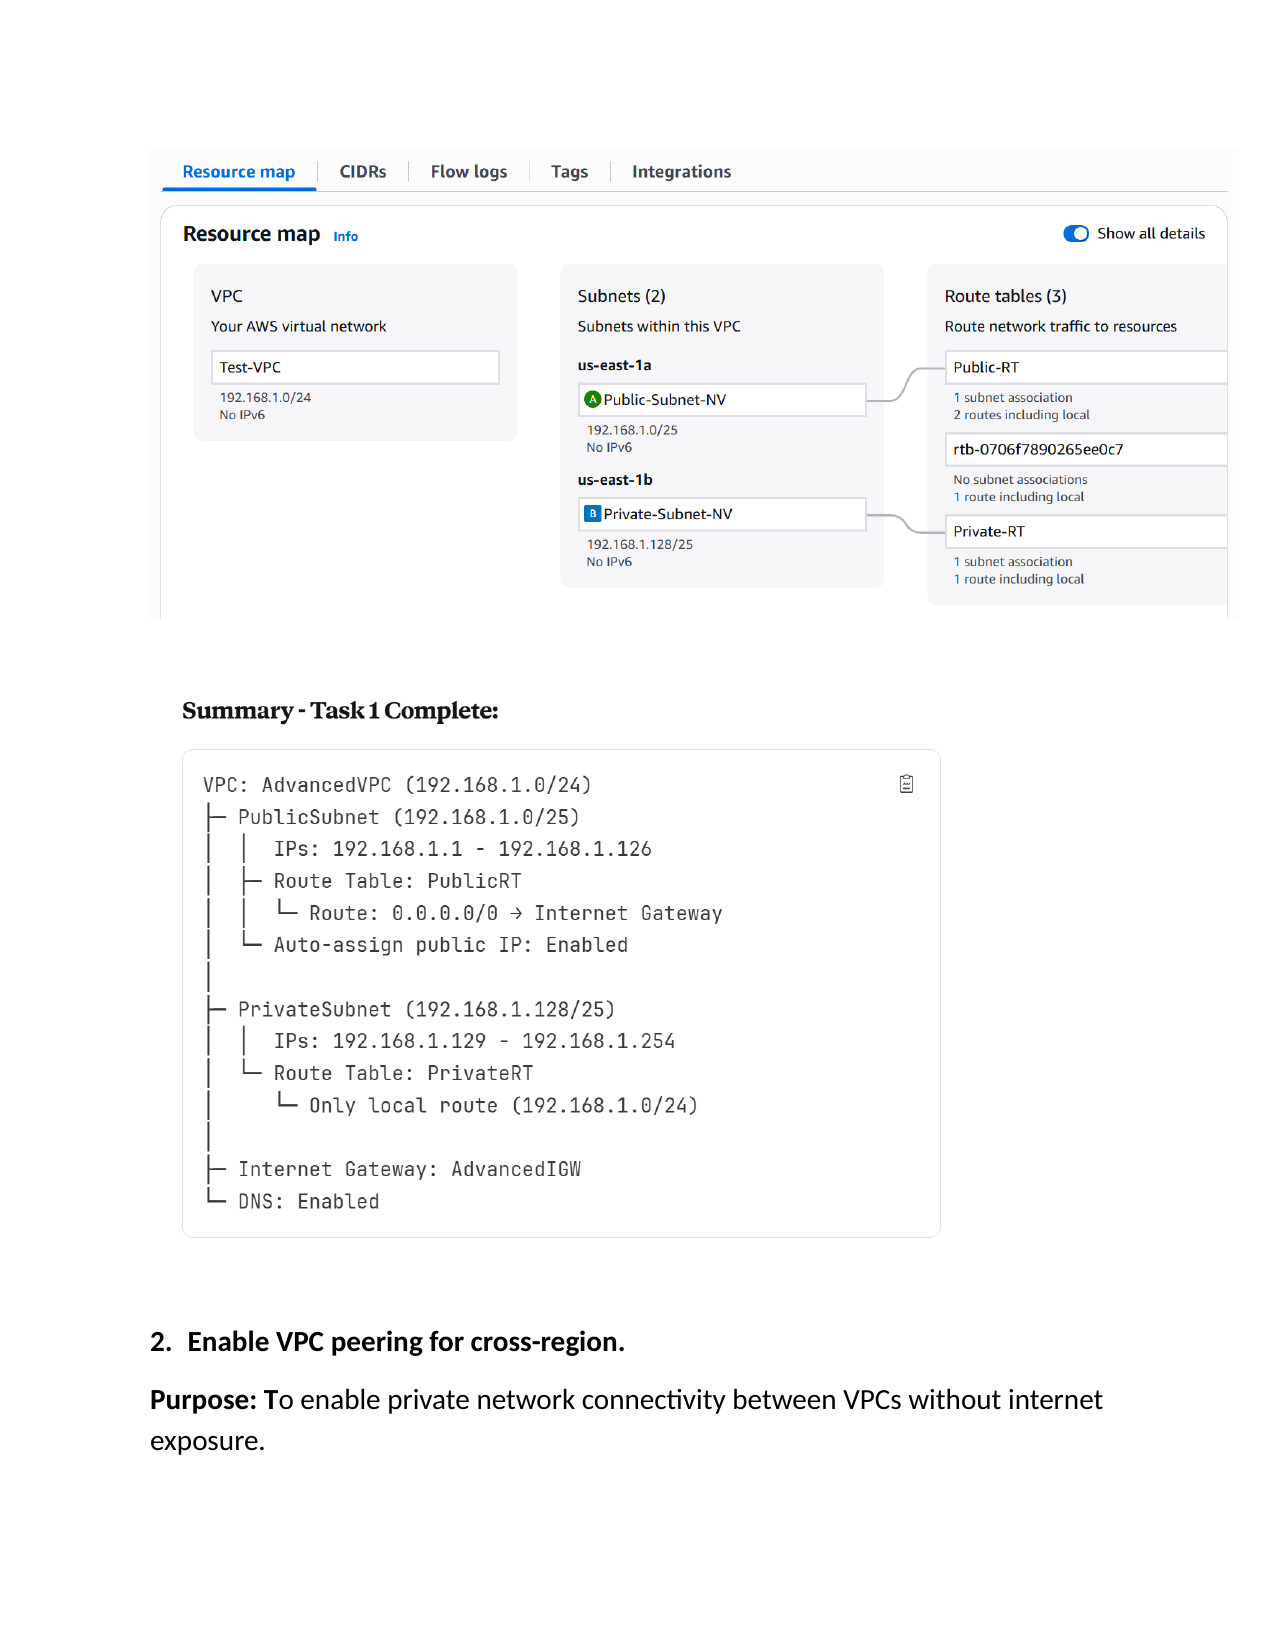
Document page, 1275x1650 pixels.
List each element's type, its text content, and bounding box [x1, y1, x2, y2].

text Purpose: To enable private network connectivity between VPCs without internet exposure. [150, 1381, 1125, 1457]
list Enable VPC peering for cross-region. [150, 1323, 1125, 1359]
picture [150, 691, 976, 1251]
picture [150, 150, 1240, 619]
